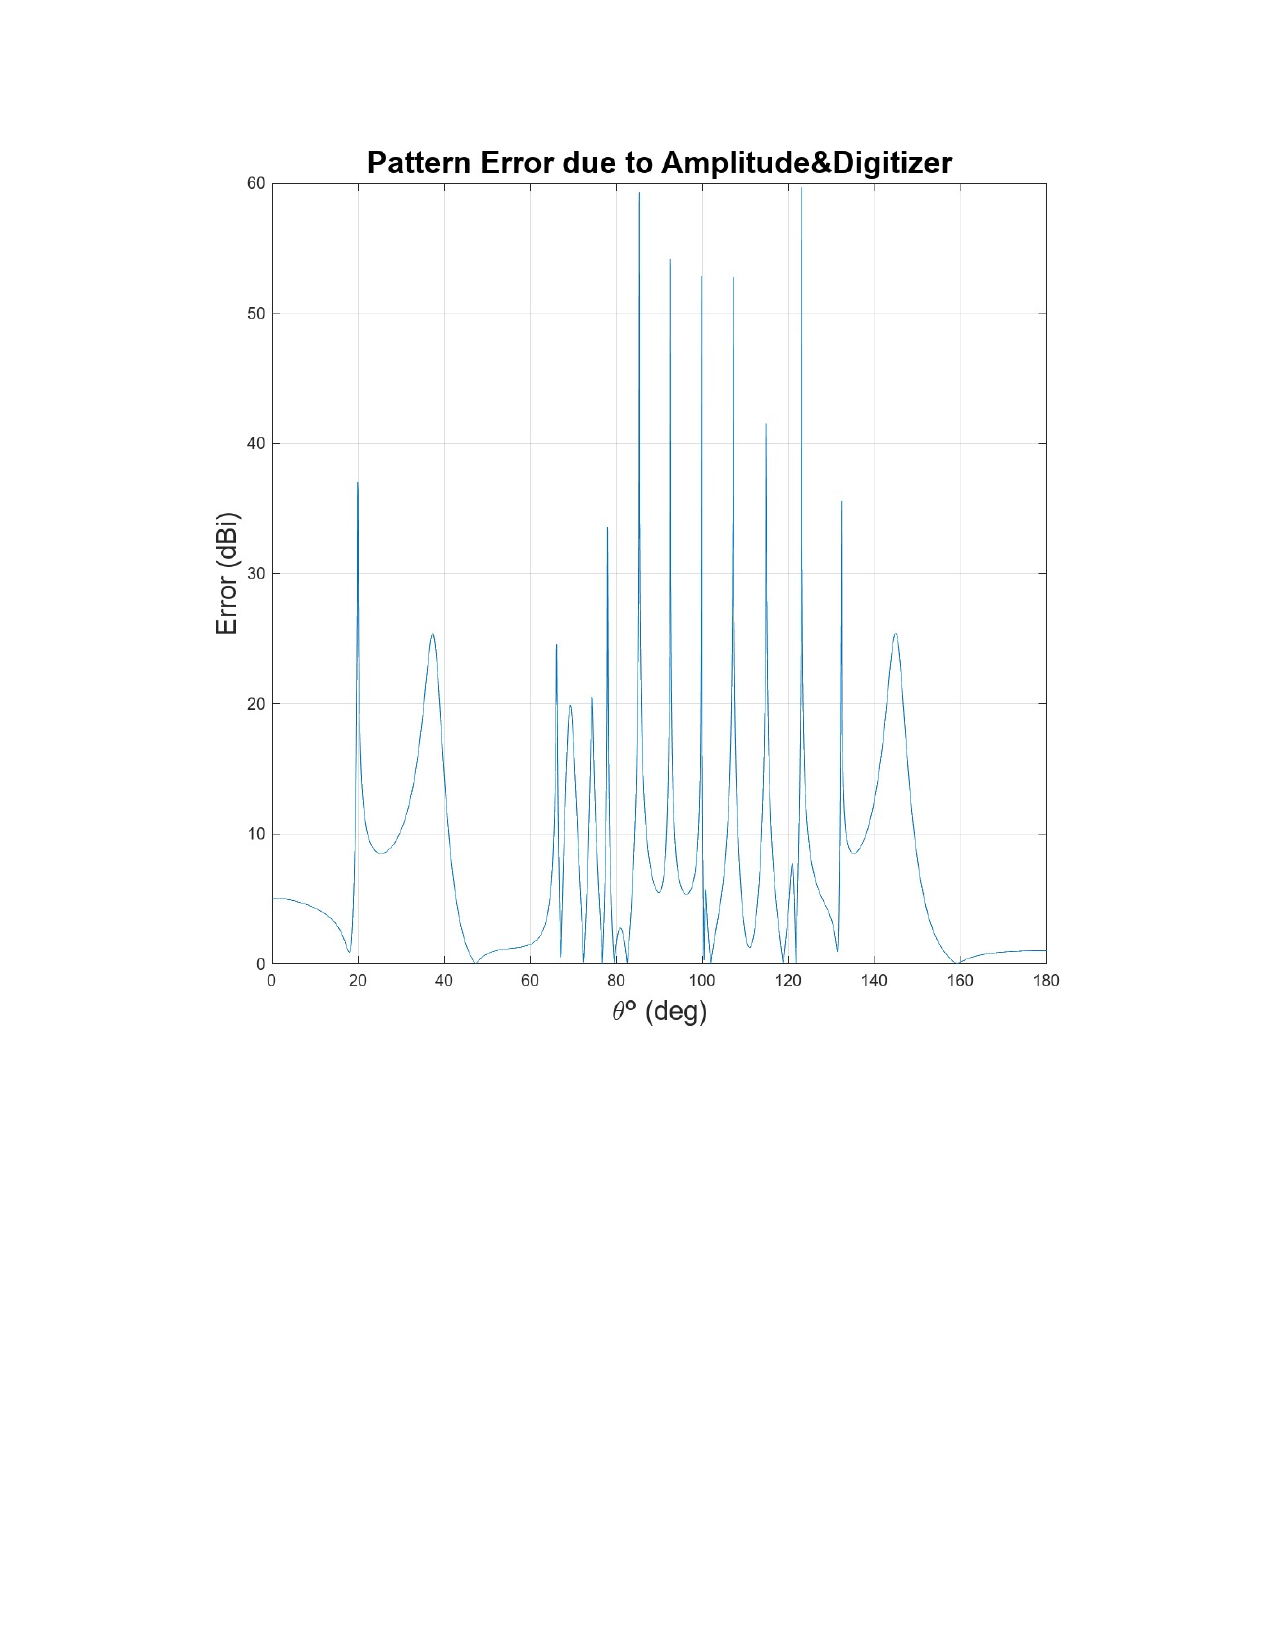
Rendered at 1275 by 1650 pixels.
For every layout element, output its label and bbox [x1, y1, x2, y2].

picture [214, 150, 1061, 1027]
